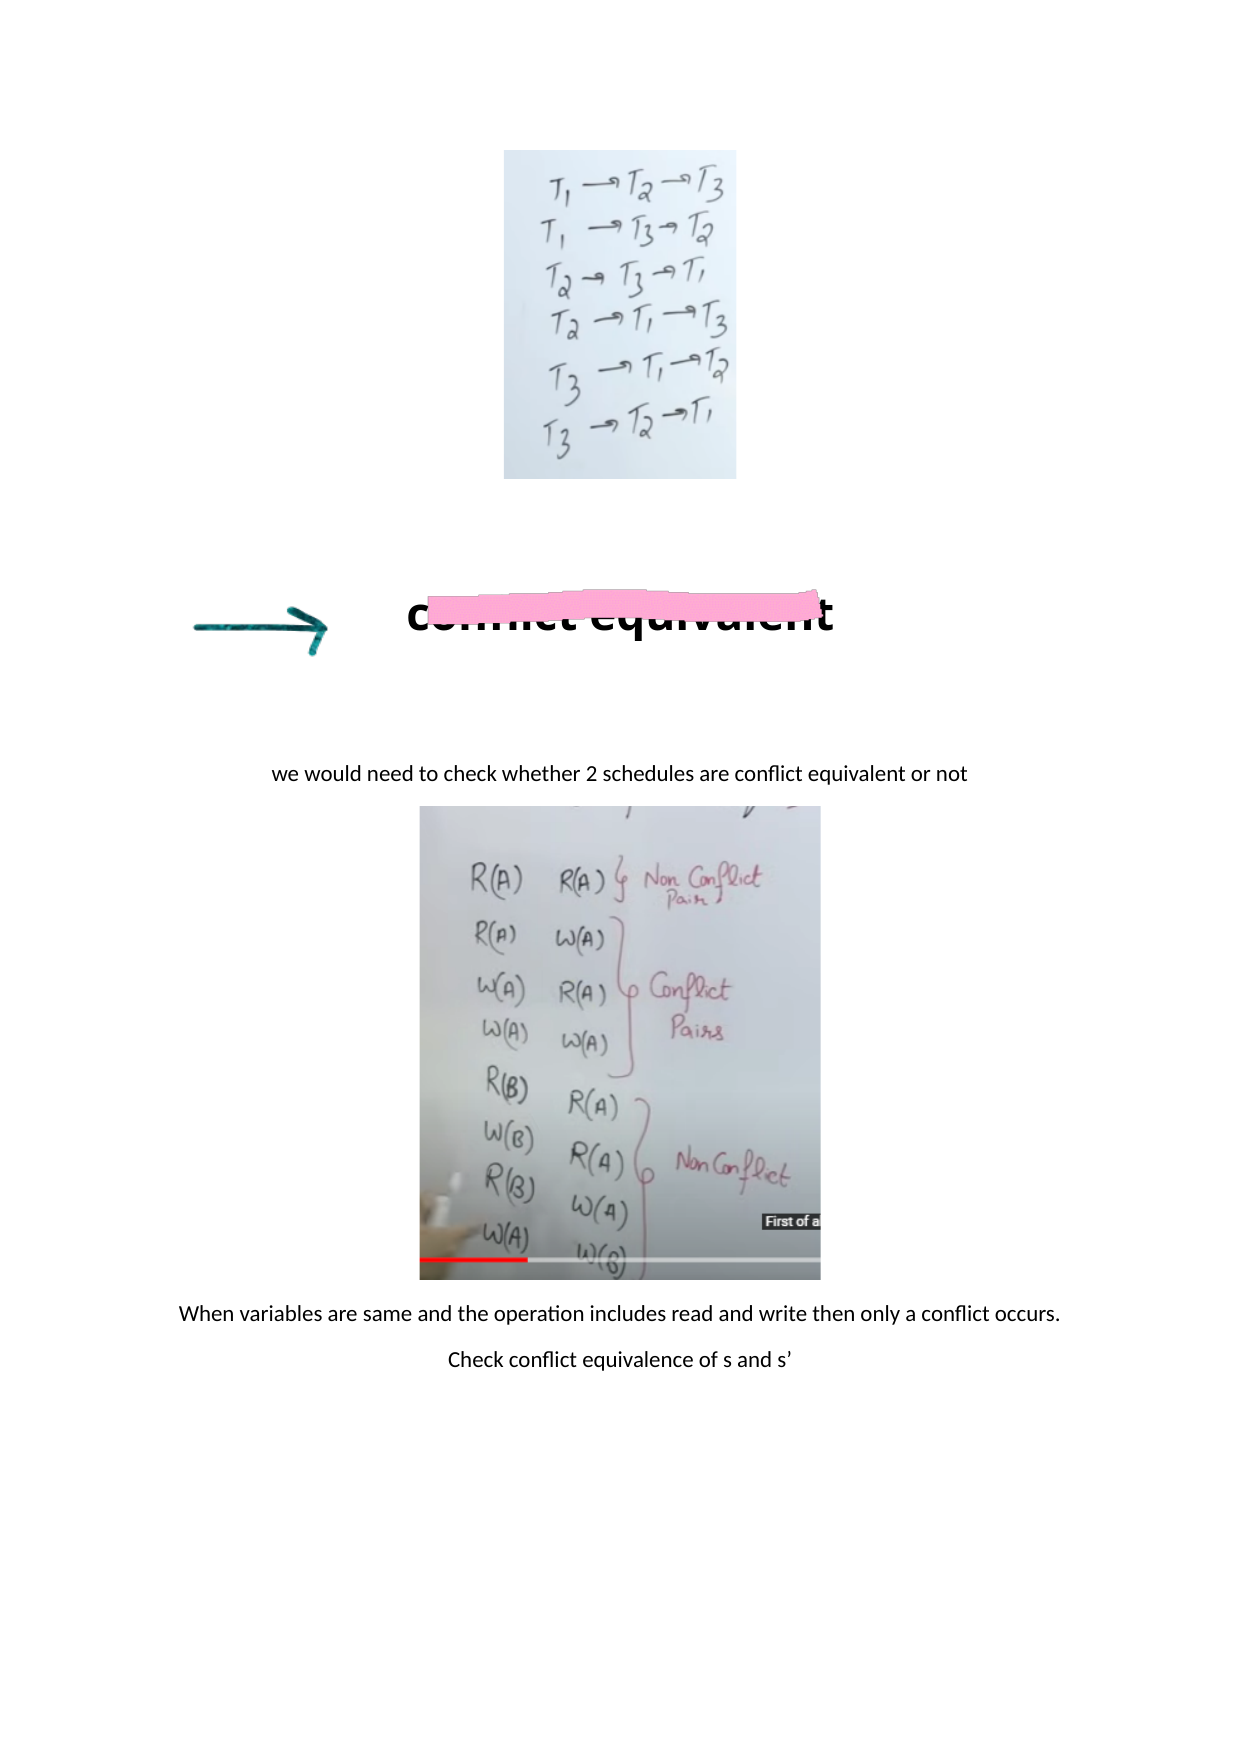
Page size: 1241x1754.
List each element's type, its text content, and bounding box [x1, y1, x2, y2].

text When variables are same and the operation includes read and write then only a conflict occurs. [150, 1299, 1090, 1327]
picture [190, 602, 333, 660]
picture [419, 806, 821, 1280]
picture [503, 150, 737, 479]
text Check conflict equivalence of s and s’ [150, 1346, 1090, 1374]
text we would need to check whether 2 schedules are conflict equivalent or not [150, 759, 1090, 787]
picture [421, 586, 828, 631]
